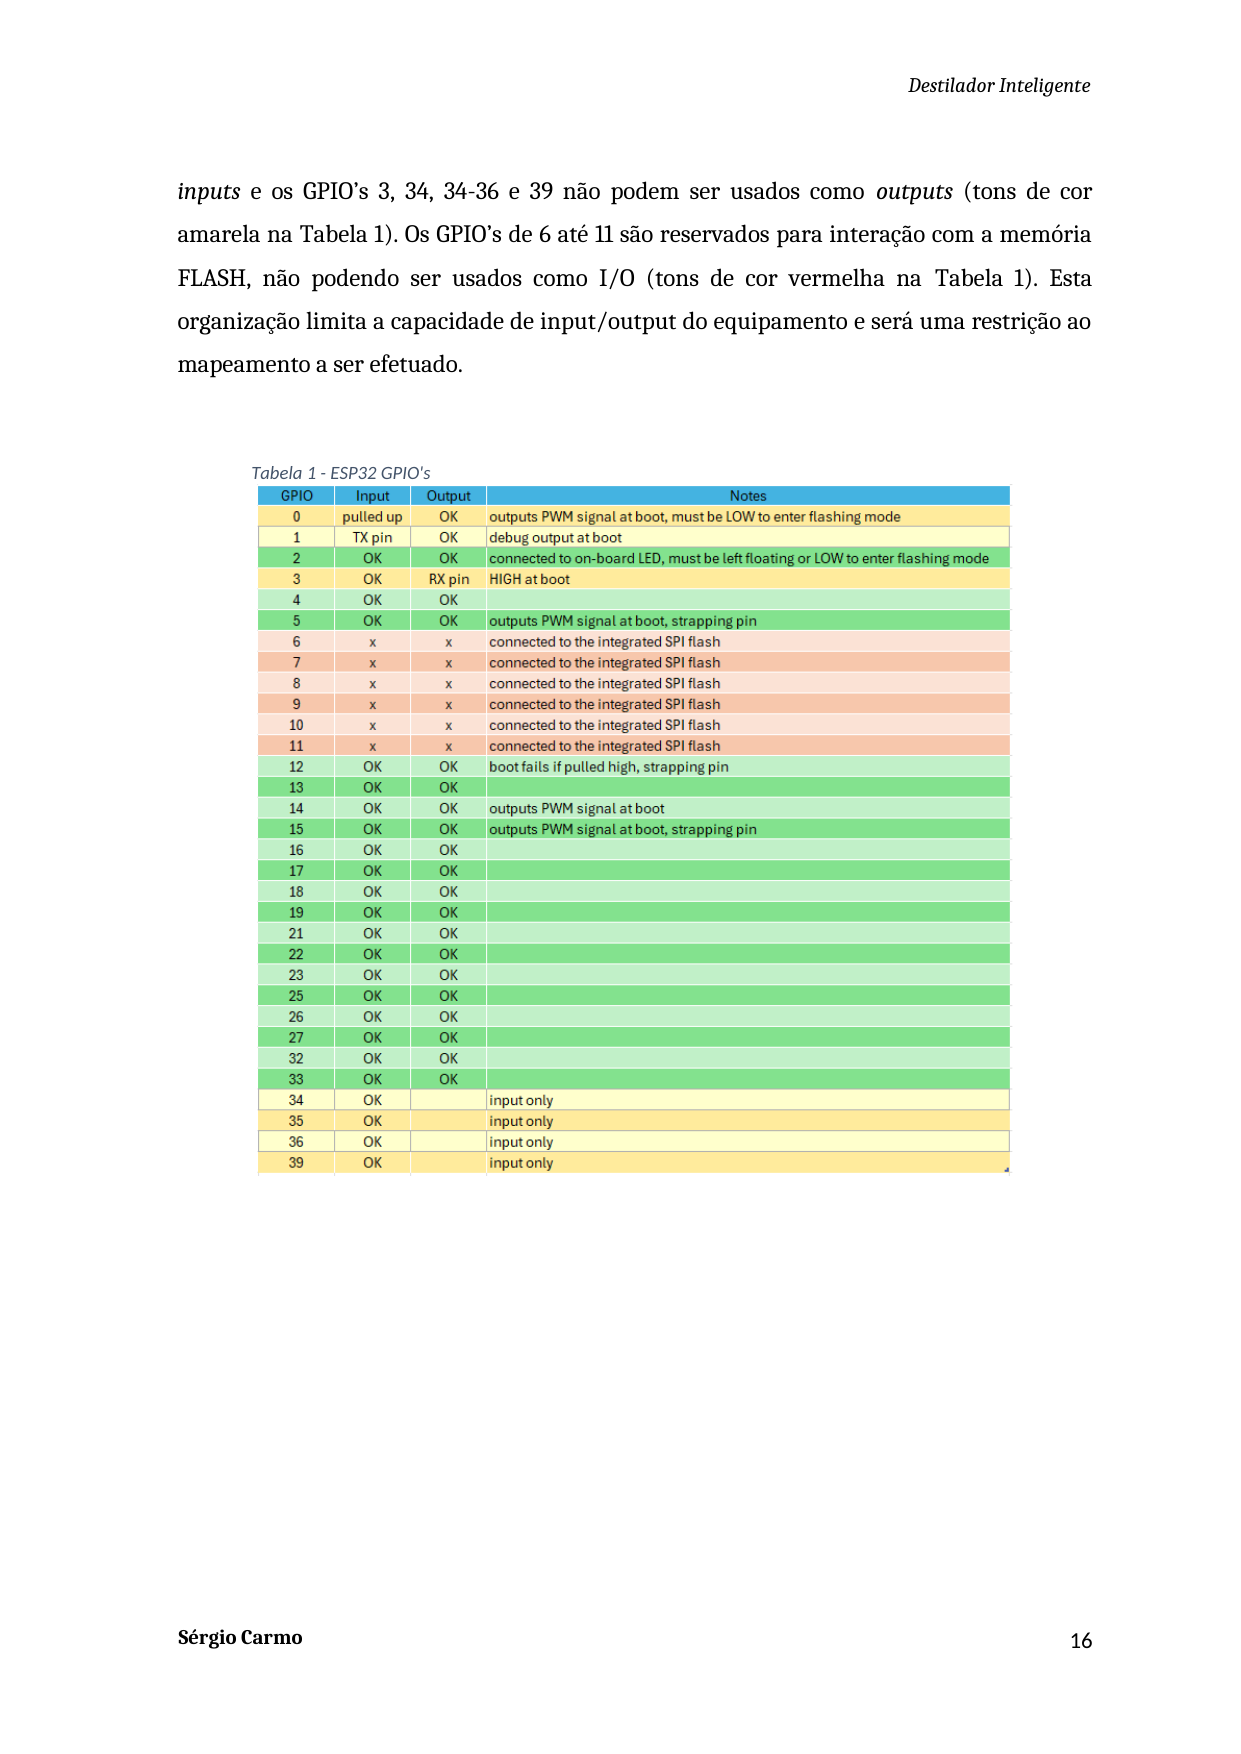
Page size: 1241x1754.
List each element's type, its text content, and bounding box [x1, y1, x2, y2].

picture [257, 483, 1013, 1176]
text Tabela 1 - ESP32 GPIO's [177, 461, 1092, 484]
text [177, 177, 1092, 378]
